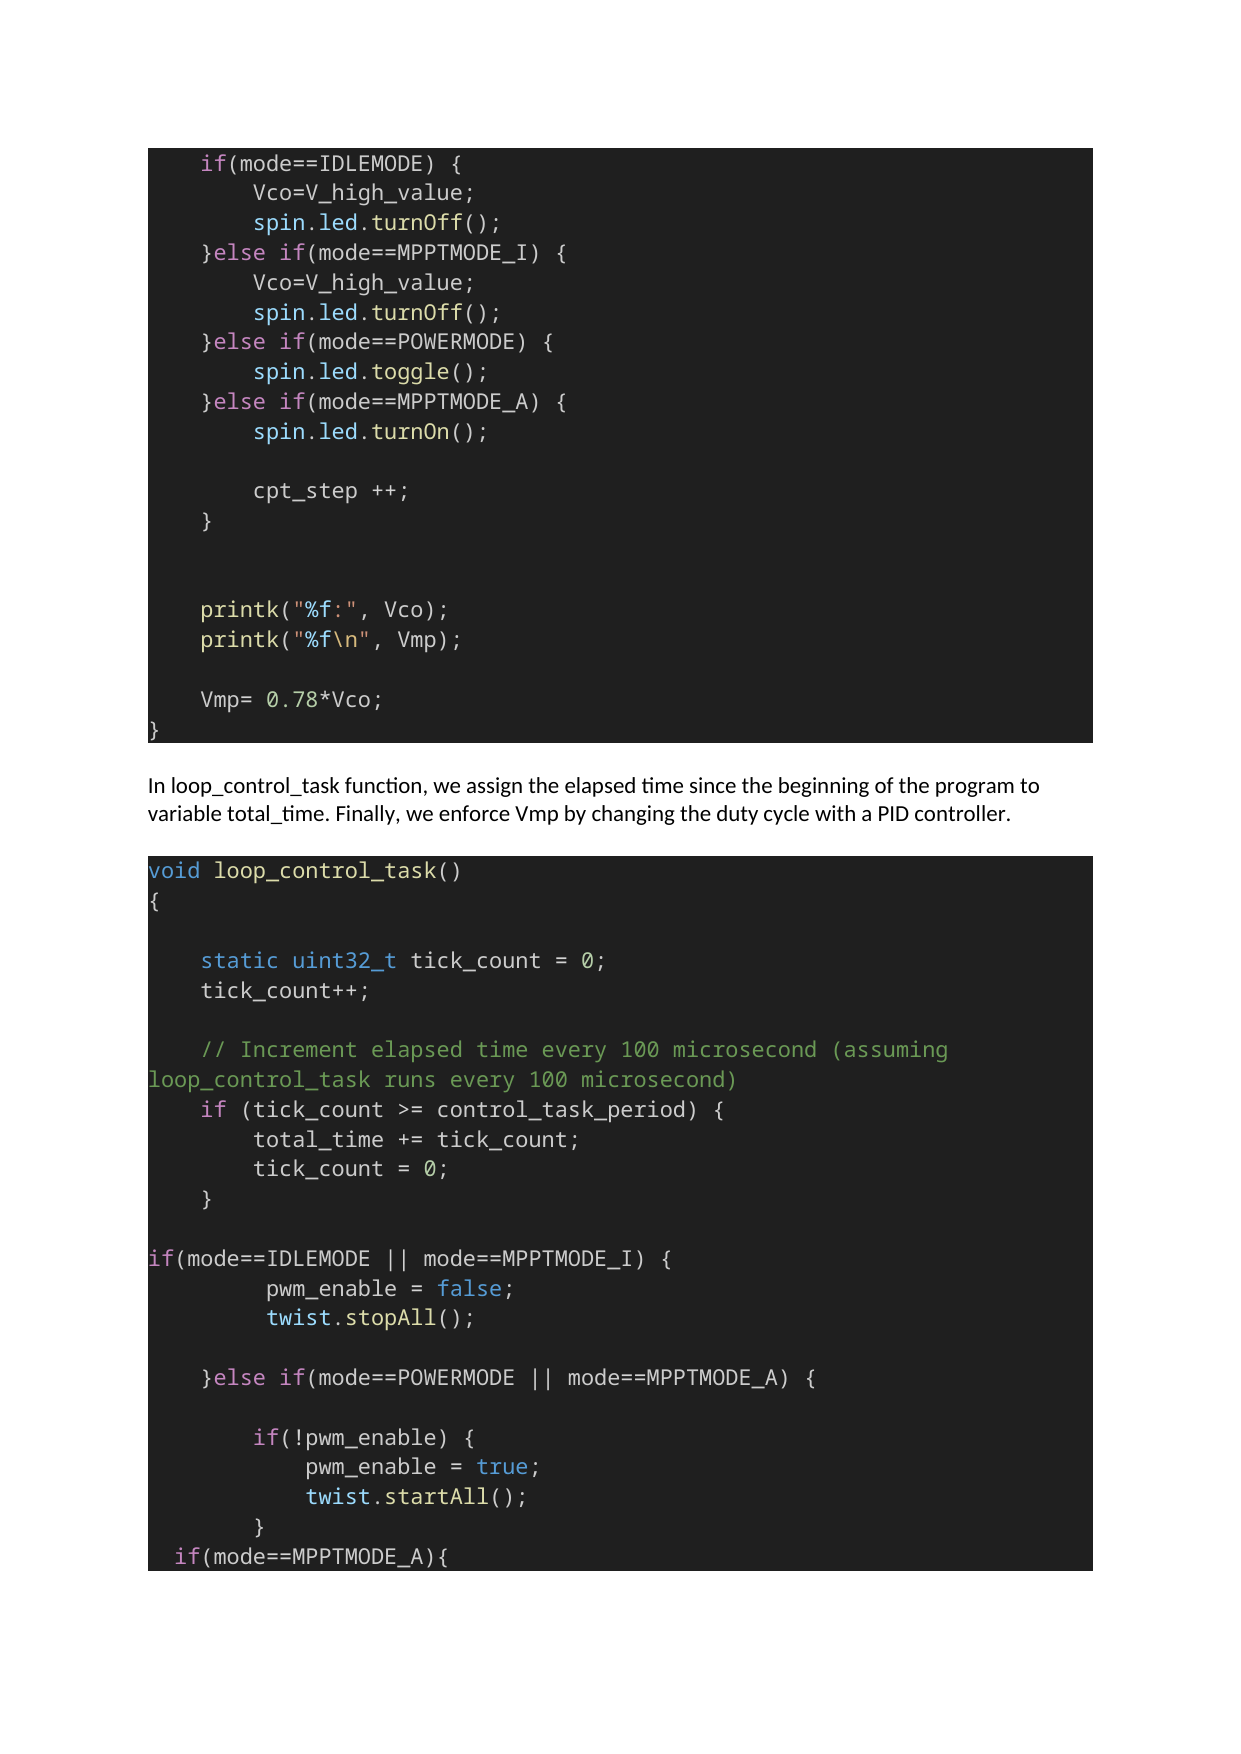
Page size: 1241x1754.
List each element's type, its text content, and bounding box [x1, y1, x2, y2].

text spin.led.turnOff(); [148, 207, 1093, 237]
text }else if(mode==MPPTMODE_A) { [148, 386, 1093, 416]
text pwm_enable = false; [148, 1273, 1093, 1302]
text if(mode==MPPTMODE_A){ [148, 1541, 1093, 1571]
text }else if(mode==POWERMODE || mode==MPPTMODE_A) { [148, 1362, 1093, 1392]
text // Increment elapsed time every 100 microsecond (assuming loop_control_task runs every 100 microsecond) [148, 1034, 1093, 1094]
text } [148, 1511, 1093, 1541]
text printk("%f:", Vco); [148, 594, 1093, 624]
text Vco=V_high_value; [148, 267, 1093, 297]
text tick_count++; [148, 975, 1093, 1004]
text } [148, 714, 1093, 743]
text }else if(mode==POWERMODE) { [148, 326, 1093, 356]
text Vmp= 0.78*Vco; [148, 684, 1093, 714]
text { [148, 885, 1093, 915]
text spin.led.toggle(); [148, 356, 1093, 386]
text twist.startAll(); [148, 1481, 1093, 1511]
text cpt_step ++; [148, 475, 1093, 505]
text static uint32_t tick_count = 0; [148, 945, 1093, 975]
text tick_count = 0; [148, 1153, 1093, 1183]
text }else if(mode==MPPTMODE_I) { [148, 237, 1093, 267]
text if(mode==IDLEMODE) { [148, 148, 1093, 177]
text spin.led.turnOn(); [148, 416, 1093, 446]
text spin.led.turnOff(); [148, 297, 1093, 326]
text Vco=V_high_value; [148, 177, 1093, 207]
text printk("%f\n", Vmp); [148, 624, 1093, 654]
text total_time += tick_count; [148, 1124, 1093, 1153]
text pwm_enable = true; [148, 1451, 1093, 1481]
text if(mode==IDLEMODE || mode==MPPTMODE_I) { [148, 1243, 1093, 1273]
text } [148, 505, 1093, 535]
text twist.stopAll(); [148, 1302, 1093, 1332]
text In loop_control_task function, we assign the elapsed time since the beginning of the program to variable total_time. Finally, we enforce Vmp by changing the duty cycle with a PID controller. [148, 771, 1093, 827]
text void loop_control_task() [148, 856, 1093, 885]
text if(!pwm_enable) { [148, 1422, 1093, 1451]
text if (tick_count >= control_task_period) { [148, 1094, 1093, 1124]
text } [148, 1183, 1093, 1213]
